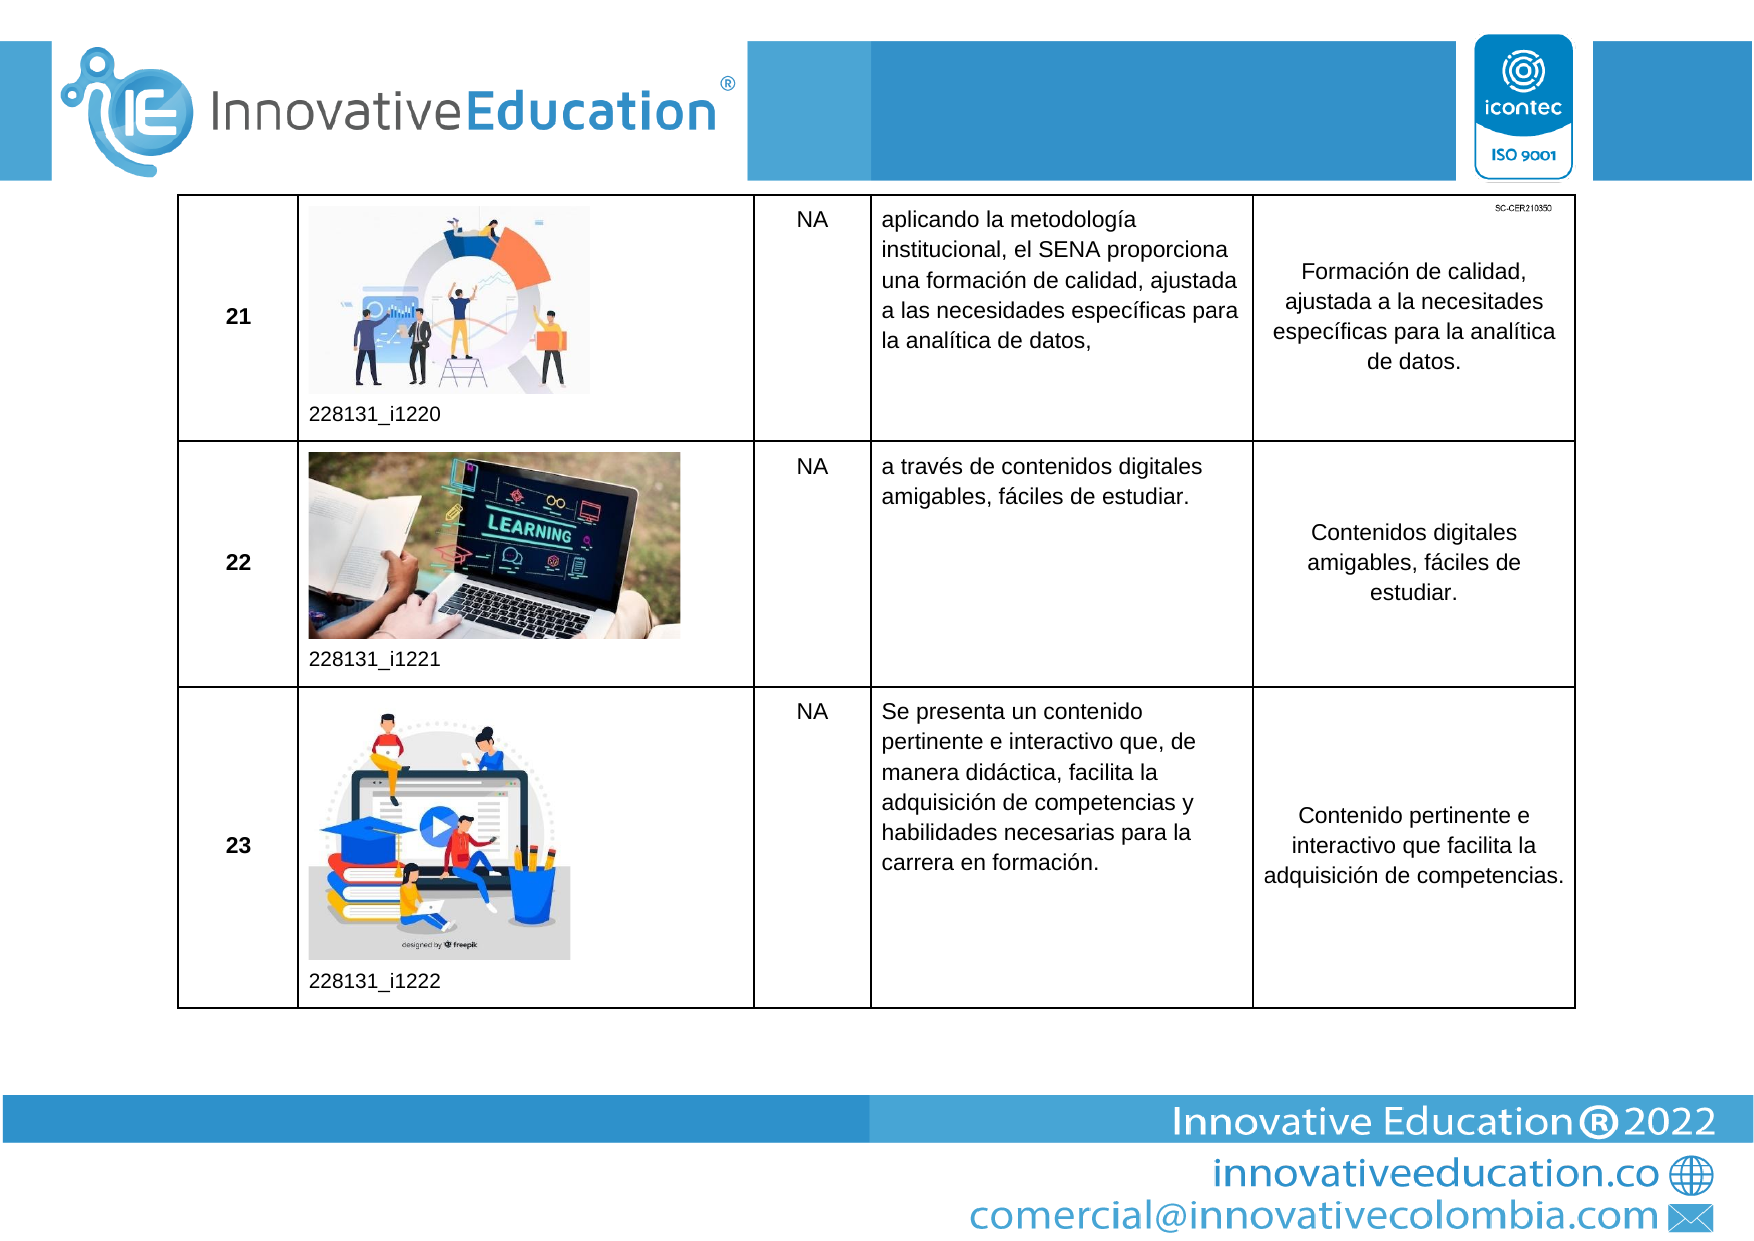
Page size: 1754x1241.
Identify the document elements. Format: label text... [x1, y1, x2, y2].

table_cell Contenidos digitales amigables, fáciles de estudiar. [1254, 442, 1574, 686]
picture [308, 206, 590, 394]
table_cell a través de contenidos digitales amigables, fáciles de estudiar. [872, 442, 1252, 686]
table_cell 21 [179, 196, 297, 440]
table_cell 228131_i1222 [299, 688, 753, 1007]
picture [1593, 28, 1752, 194]
table_cell Formación de calidad, ajustada a la necesitades específicas para la analítica de datos. [1254, 196, 1574, 440]
picture [2, 1093, 1754, 1239]
table_cell 228131_i1221 [299, 442, 753, 686]
table_cell 23 [179, 688, 297, 1007]
picture [0, 28, 1456, 194]
table_cell Se presenta un contenido pertinente e interactivo que, de manera didáctica, facilita la adquisición de competencias y habilidades necesarias para la carrera en formación. [872, 688, 1252, 1007]
table_cell Contenido pertinente e interactivo que facilita la adquisición de competencias. [1254, 688, 1574, 1007]
table_cell NA [755, 196, 870, 440]
picture [308, 698, 571, 960]
picture [1471, 32, 1576, 194]
picture [308, 452, 681, 639]
table_cell NA [755, 442, 870, 686]
table_cell 228131_i1220 [299, 196, 753, 440]
table_cell NA [755, 688, 870, 1007]
table_cell 22 [179, 442, 297, 686]
table_cell aplicando la metodología institucional, el SENA proporciona una formación de calidad, ajustada a las necesidades específicas para la analítica de datos, [872, 196, 1252, 440]
